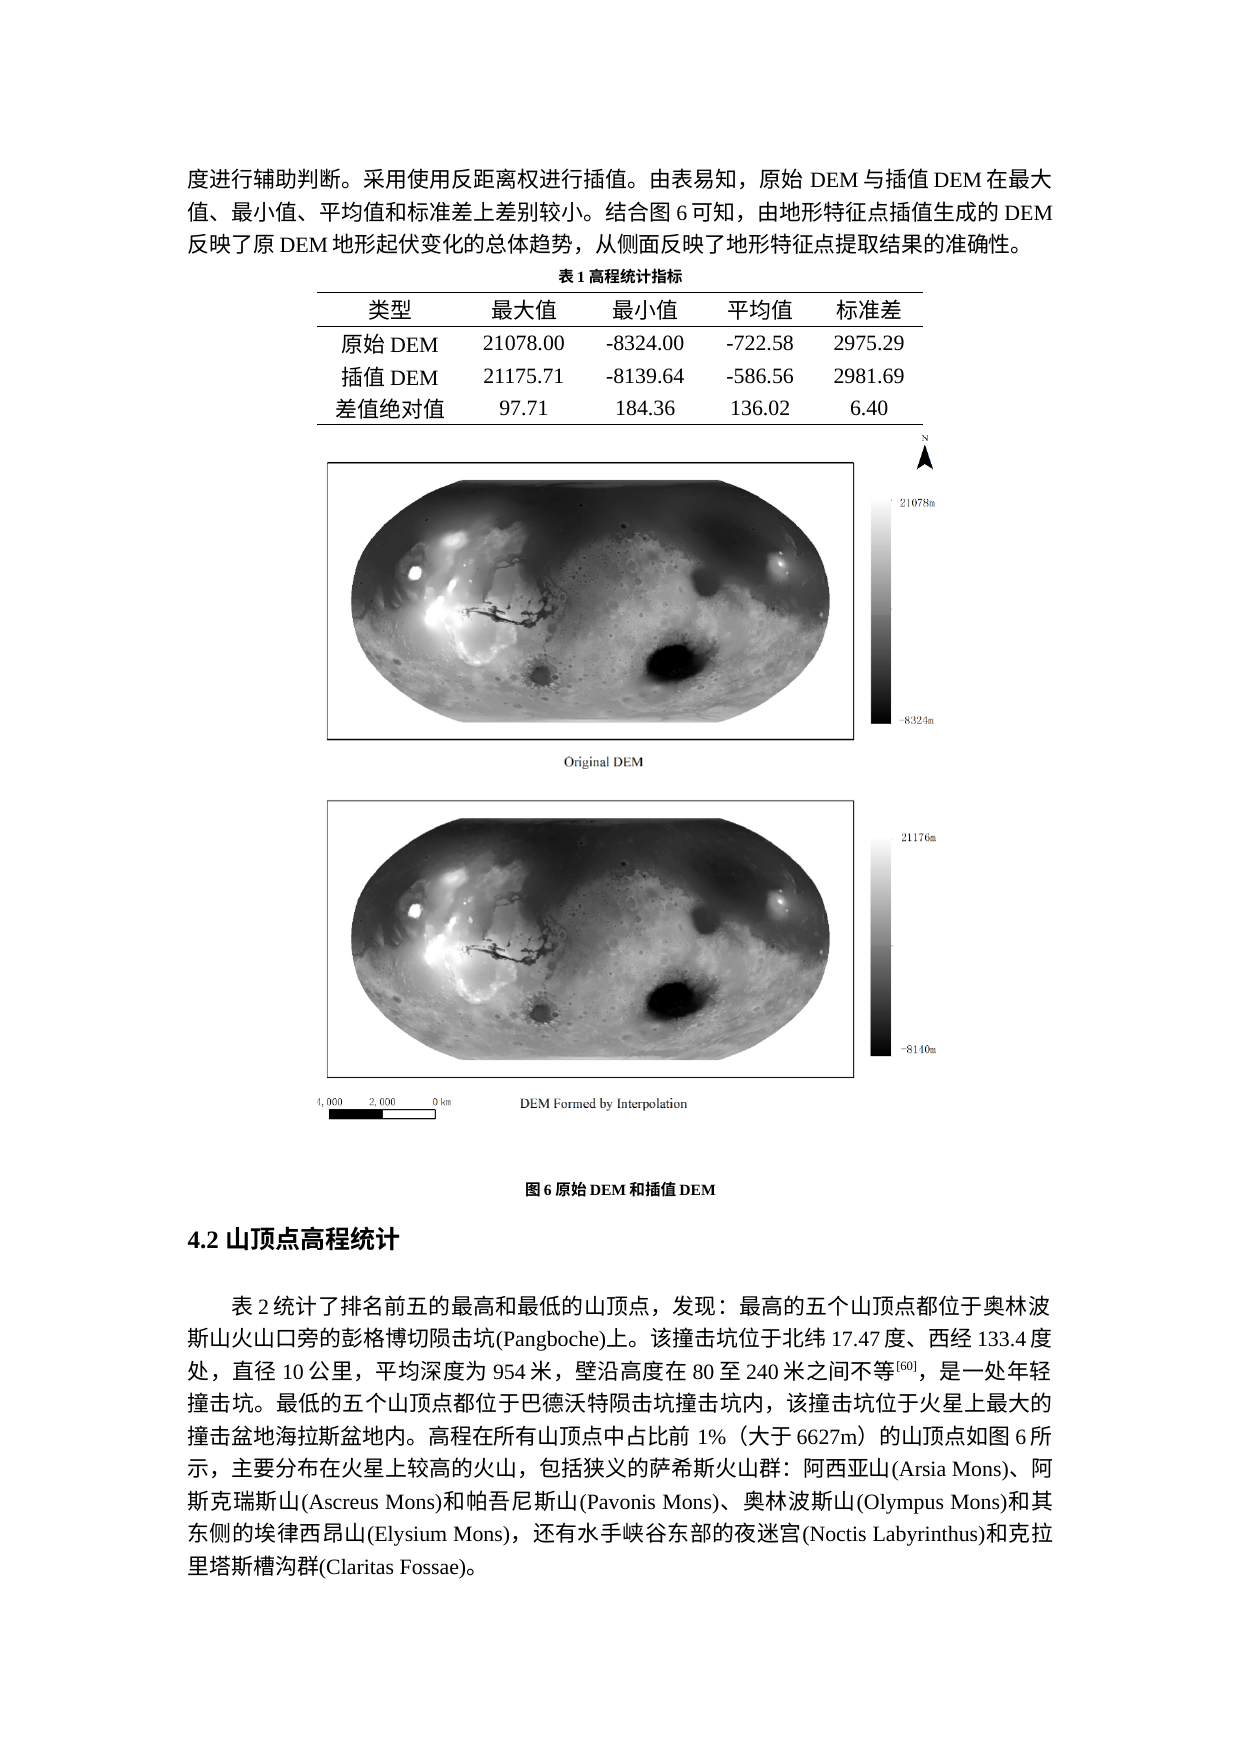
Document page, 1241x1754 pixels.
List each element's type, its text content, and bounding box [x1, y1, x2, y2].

table_header 平均值 [706, 293, 814, 326]
table_header 最大值 [463, 293, 584, 326]
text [187, 162, 1053, 259]
table_cell 21175.71 [463, 359, 584, 392]
table_header 标准差 [814, 293, 923, 326]
table_cell 184.36 [584, 392, 706, 424]
table_cell -8139.64 [584, 359, 706, 392]
picture [302, 425, 939, 1145]
text 表1 高程统计指标 [187, 259, 1053, 292]
table_cell -586.56 [706, 359, 814, 392]
table_cell 原始DEM [317, 327, 463, 359]
table_cell -722.58 [706, 327, 814, 359]
table_header 最小值 [584, 293, 706, 326]
table_cell 差值绝对值 [317, 392, 463, 424]
table_cell 插值DEM [317, 359, 463, 392]
table_cell 136.02 [706, 392, 814, 424]
table_cell 97.71 [463, 392, 584, 424]
text 4.2 山顶点高程统计 [187, 1205, 1053, 1270]
table_cell 2975.29 [814, 327, 923, 359]
text 表2统计了排名前五的最高和最低的山顶点，发现：最高的五个山顶点都位于奥林波斯山火山口旁的彭格博切陨击坑(Pangboche)上。该撞击坑位于北纬17.47度、西经133.4度处，直径10公里，平均深度为954米，壁沿高度在80至240米之间不等[60]，是一处年轻撞击坑。最低的五个山顶点都位于巴德沃特陨击坑撞击坑内，该撞击坑位于火星上最大的撞击盆地海拉斯盆地内。高程在所有山顶点中占比前1%（大于6627m）的山顶点如图6所示，主要分布在火星上较高的火山，包括狭义的萨希斯火山群：阿西亚山(Arsia Mons)、阿斯克瑞斯山(Ascreus Mons)和帕吾尼斯山(Pavonis Mons)、奥林波斯山(Olympus Mons)和其东侧的埃律西昂山(Elysium Mons)，还有水手峡谷东部的夜迷宫(Noctis Labyrinthus)和克拉里塔斯槽沟群(Claritas Fossae)。 [187, 1288, 1053, 1581]
table_cell 21078.00 [463, 327, 584, 359]
table_cell 6.40 [814, 392, 923, 424]
table_header 类型 [317, 293, 463, 326]
table_cell 2981.69 [814, 359, 923, 392]
text 图6 原始DEM和插值DEM [187, 1173, 1053, 1205]
table_cell -8324.00 [584, 327, 706, 359]
